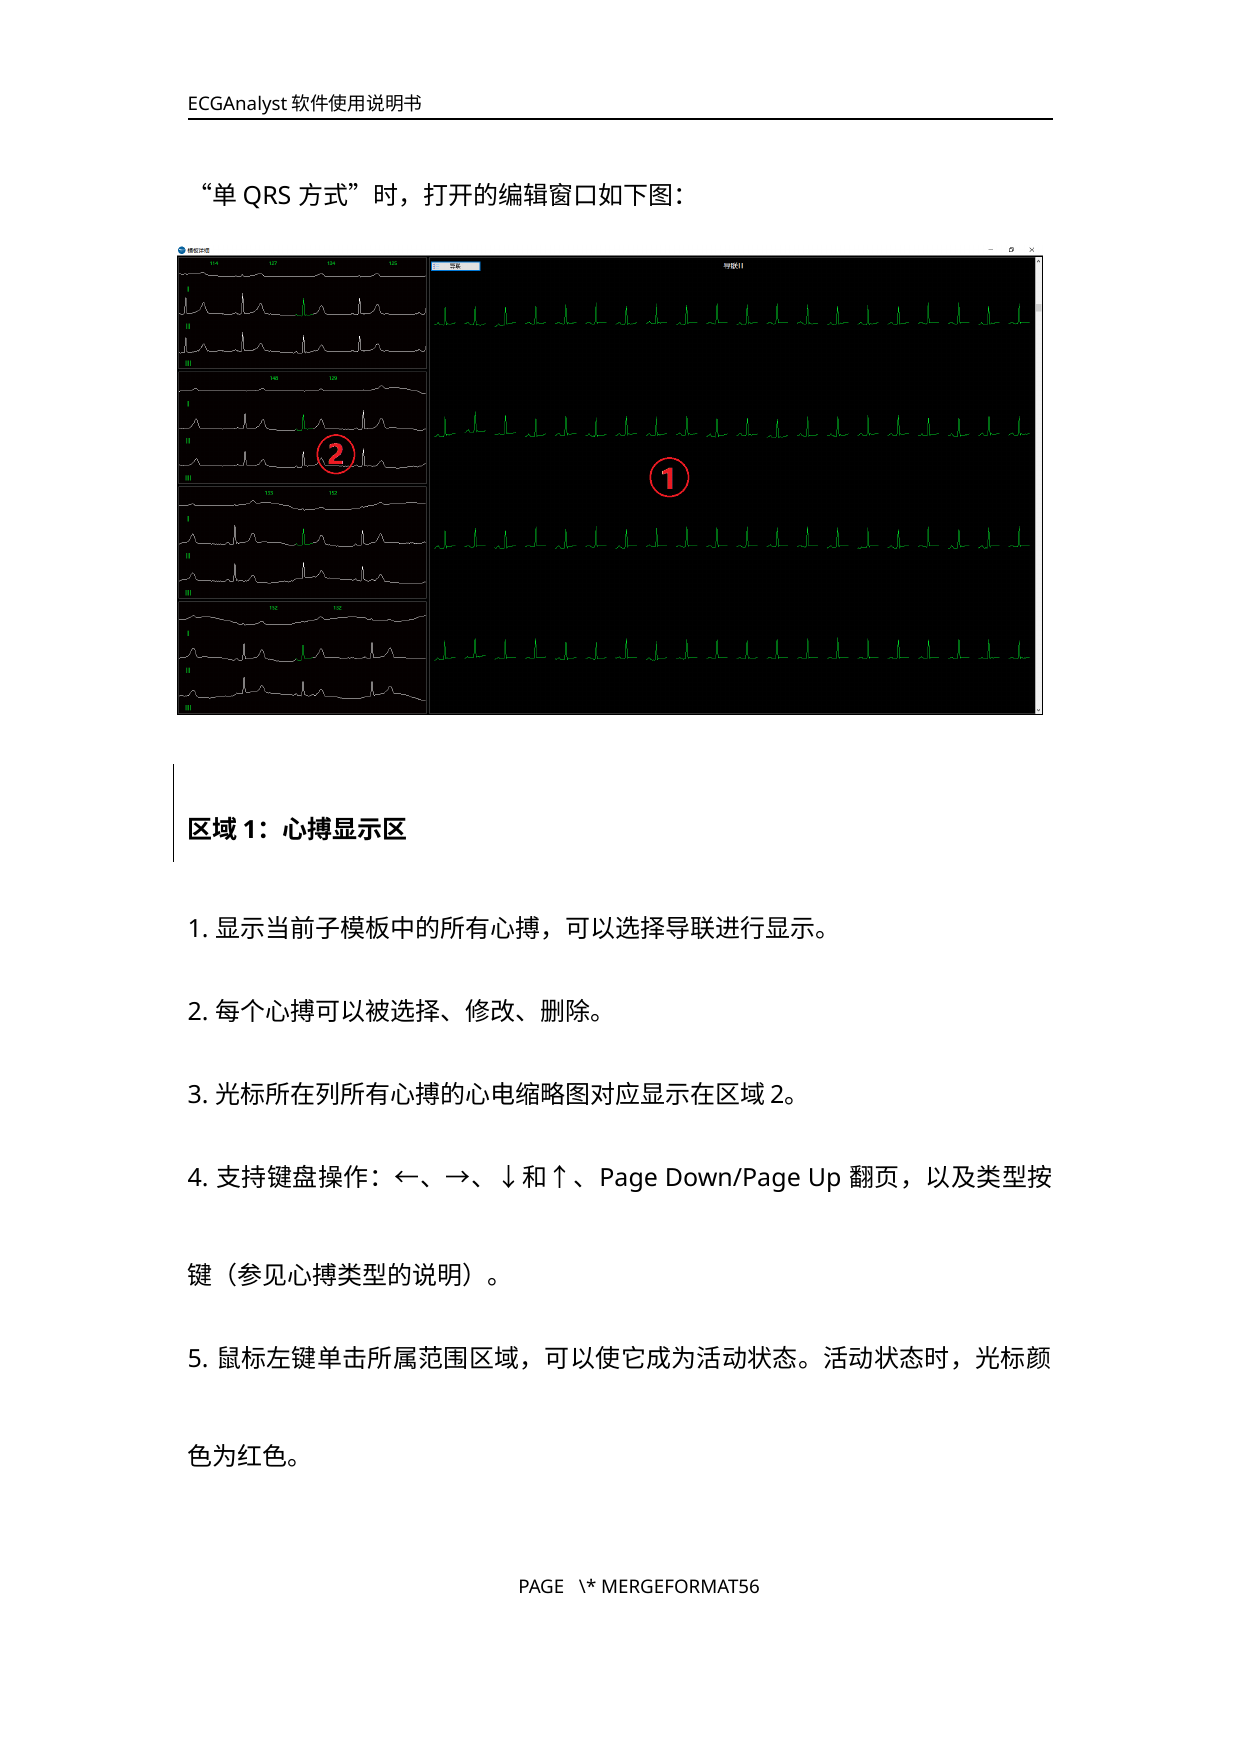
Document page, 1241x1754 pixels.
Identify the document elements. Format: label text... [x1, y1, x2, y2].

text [187, 161, 1053, 226]
text 2. 每个心搏可以被选择、修改、删除。 [187, 977, 1053, 1042]
picture [177, 245, 1043, 715]
text 5. 鼠标左键单击所属范围区域，可以使它成为活动状态。活动状态时，光标颜色为红色。 [187, 1324, 1053, 1487]
text 1. 显示当前子模板中的所有心搏，可以选择导联进行显示。 [187, 894, 1053, 959]
text 4. 支持键盘操作：←、→、↓和↑、Page Down/Page Up 翻页，以及类型按键（参见心搏类型的说明）。 [187, 1143, 1053, 1306]
text 3. 光标所在列所有心搏的心电缩略图对应显示在区域2。 [187, 1060, 1053, 1125]
